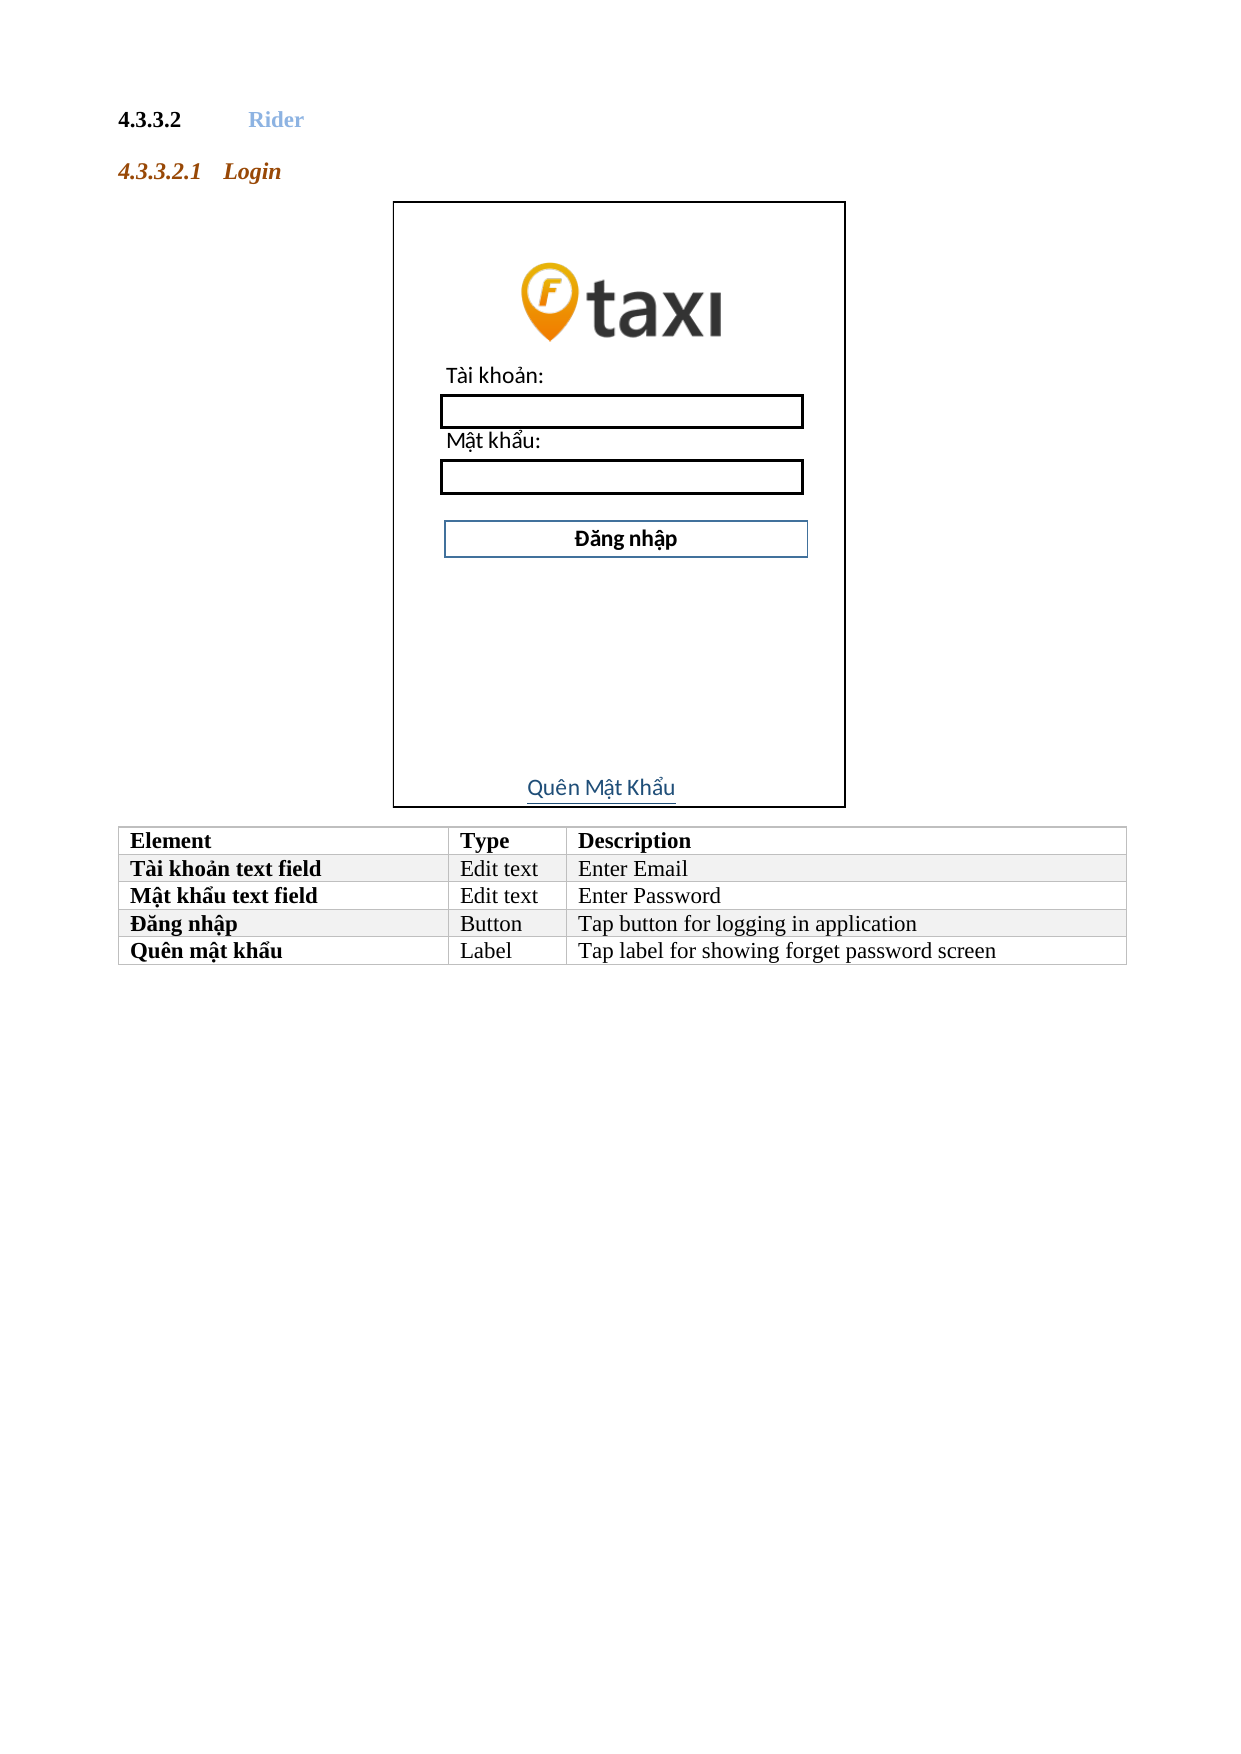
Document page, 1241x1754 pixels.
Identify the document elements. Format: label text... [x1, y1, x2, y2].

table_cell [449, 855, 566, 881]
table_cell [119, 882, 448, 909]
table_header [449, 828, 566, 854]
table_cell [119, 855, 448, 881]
subtitle Login [118, 157, 1122, 185]
subtitle Rider [118, 106, 1122, 133]
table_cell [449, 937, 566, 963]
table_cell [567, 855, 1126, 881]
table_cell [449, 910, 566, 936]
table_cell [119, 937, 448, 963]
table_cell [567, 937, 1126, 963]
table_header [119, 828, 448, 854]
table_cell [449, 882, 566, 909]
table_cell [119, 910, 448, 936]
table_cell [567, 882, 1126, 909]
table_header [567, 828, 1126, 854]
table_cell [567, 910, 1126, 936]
